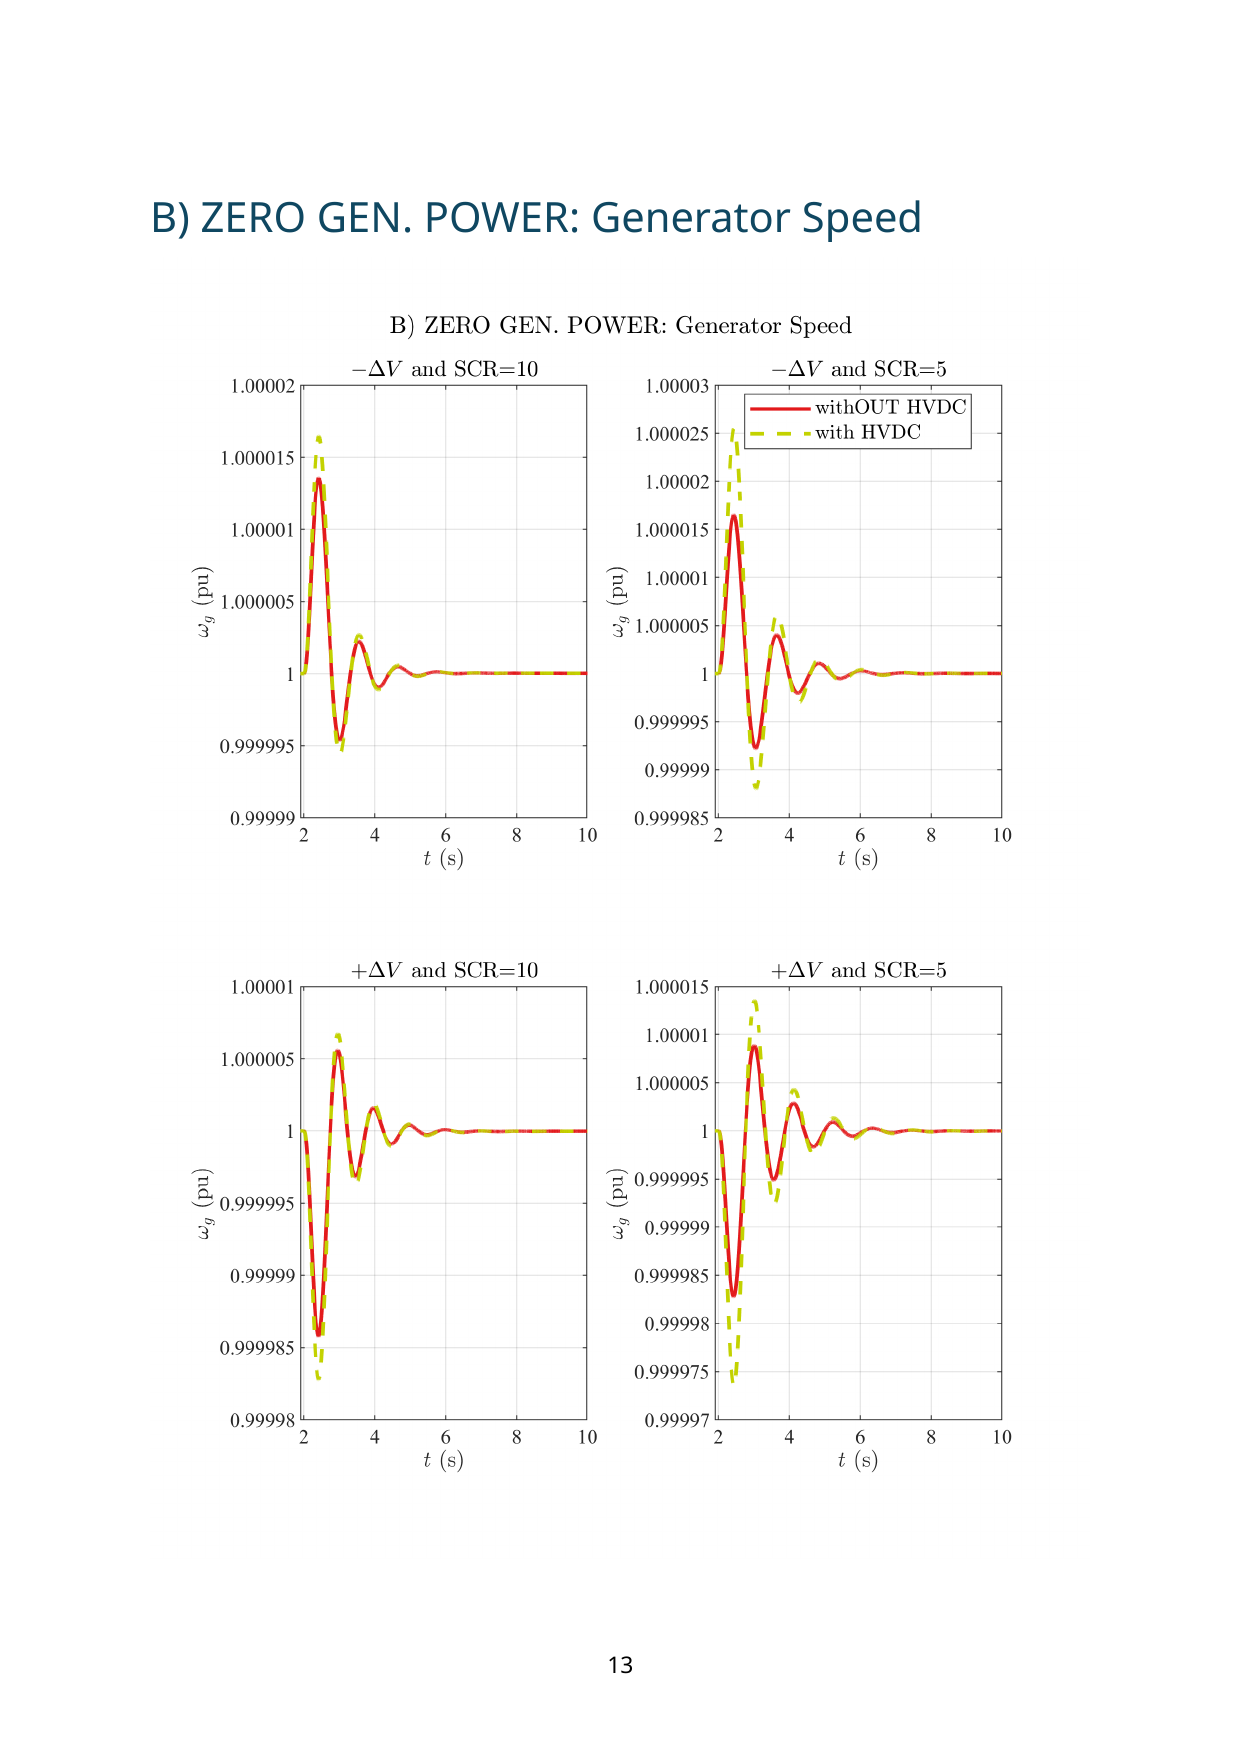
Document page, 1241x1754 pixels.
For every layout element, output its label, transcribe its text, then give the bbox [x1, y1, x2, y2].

subtitle B) ZERO GEN. POWER: Generator Speed [150, 187, 1090, 244]
picture [150, 257, 1091, 1559]
